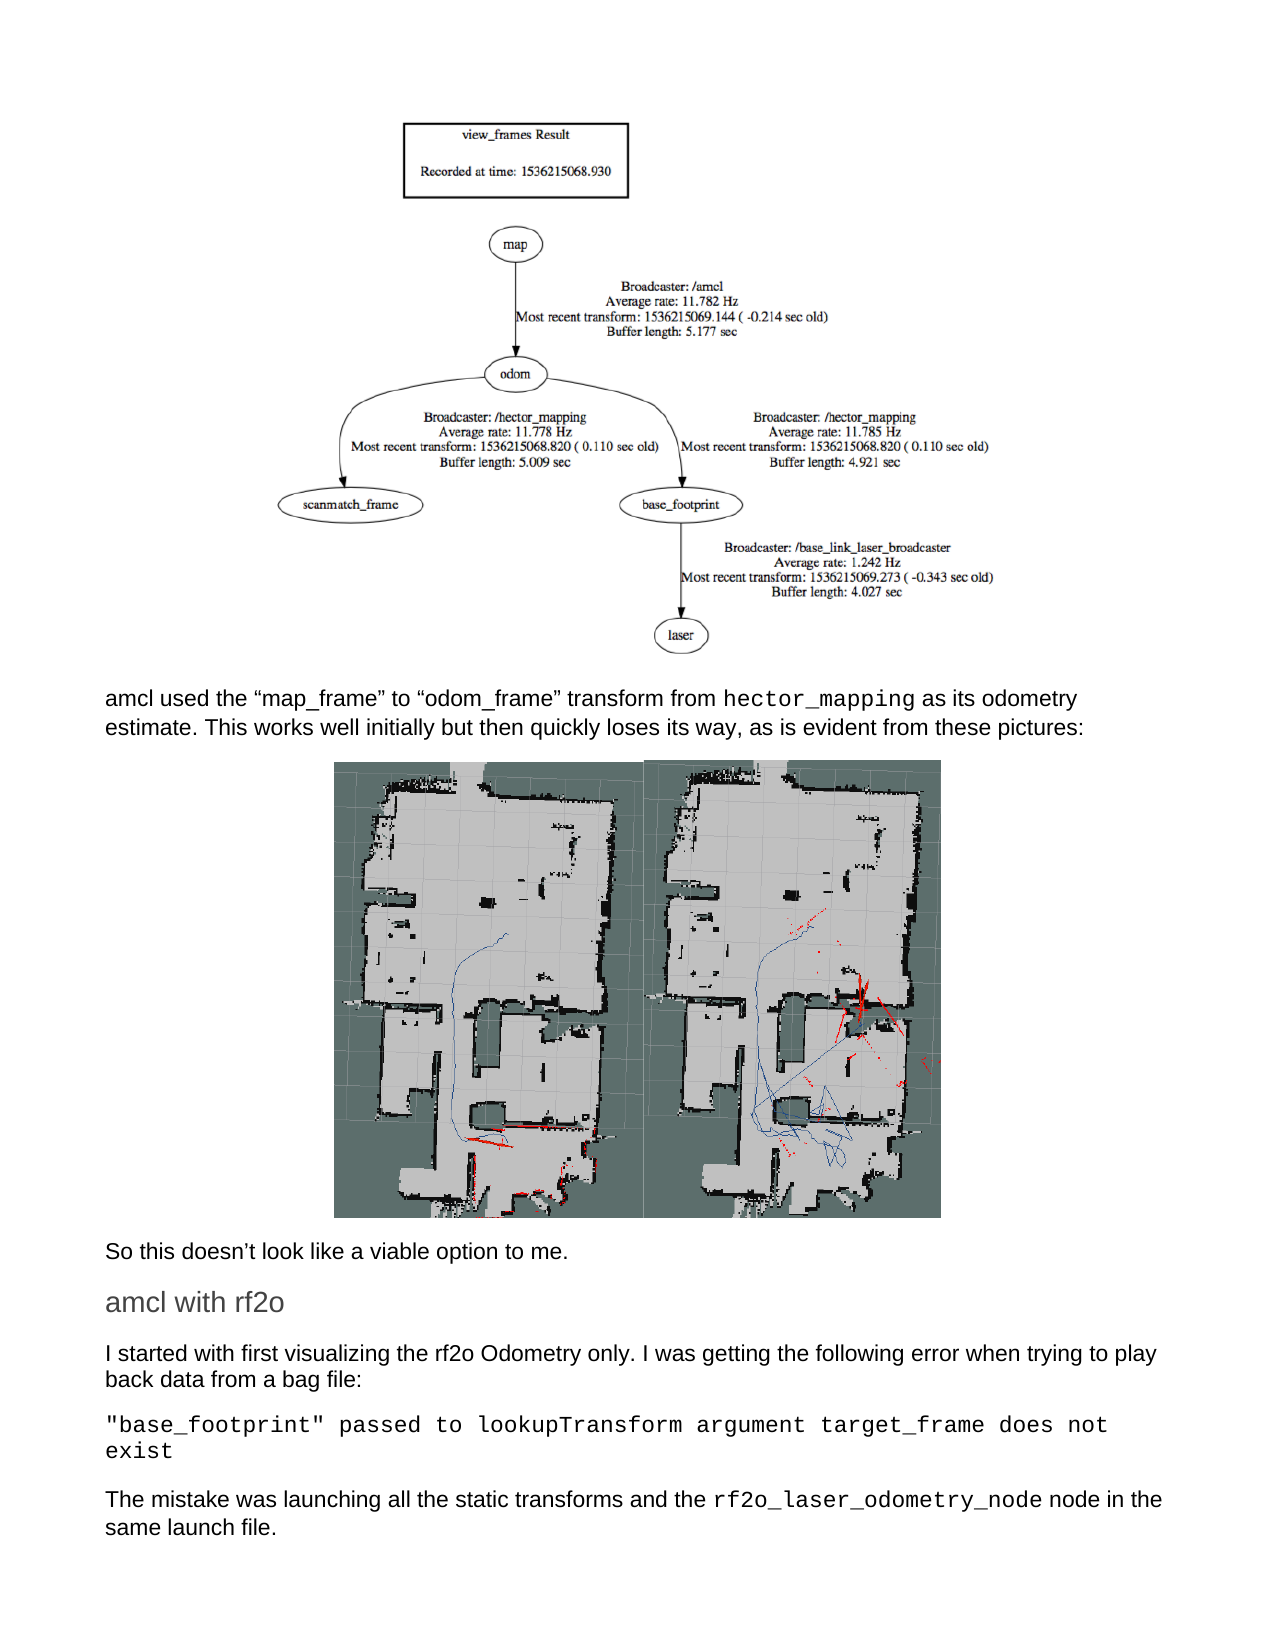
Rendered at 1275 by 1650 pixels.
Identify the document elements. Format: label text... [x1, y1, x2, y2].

text I started with first visualizing the rf2o Odometry only. I was getting the following error when trying to play back data from a bag file: [105, 1340, 1170, 1392]
picture [334, 760, 941, 1218]
text The mistake was launching all the static transforms and the rf2o_laser_odometry_node node in the same launch file. [105, 1486, 1170, 1541]
picture [258, 105, 1017, 665]
subtitle amcl with rf2o [105, 1285, 1170, 1319]
text "base_footprint" passed to lookupTransform argument target_frame does not exist [105, 1413, 1170, 1465]
text amcl used the “map_frame” to “odom_frame” transform from hector_mapping as its odometry estimate. This works well initially but then quickly loses its way, as is evident from these pictures: [105, 685, 1170, 740]
text So this doesn’t look like a viable option to me. [105, 1238, 1170, 1264]
